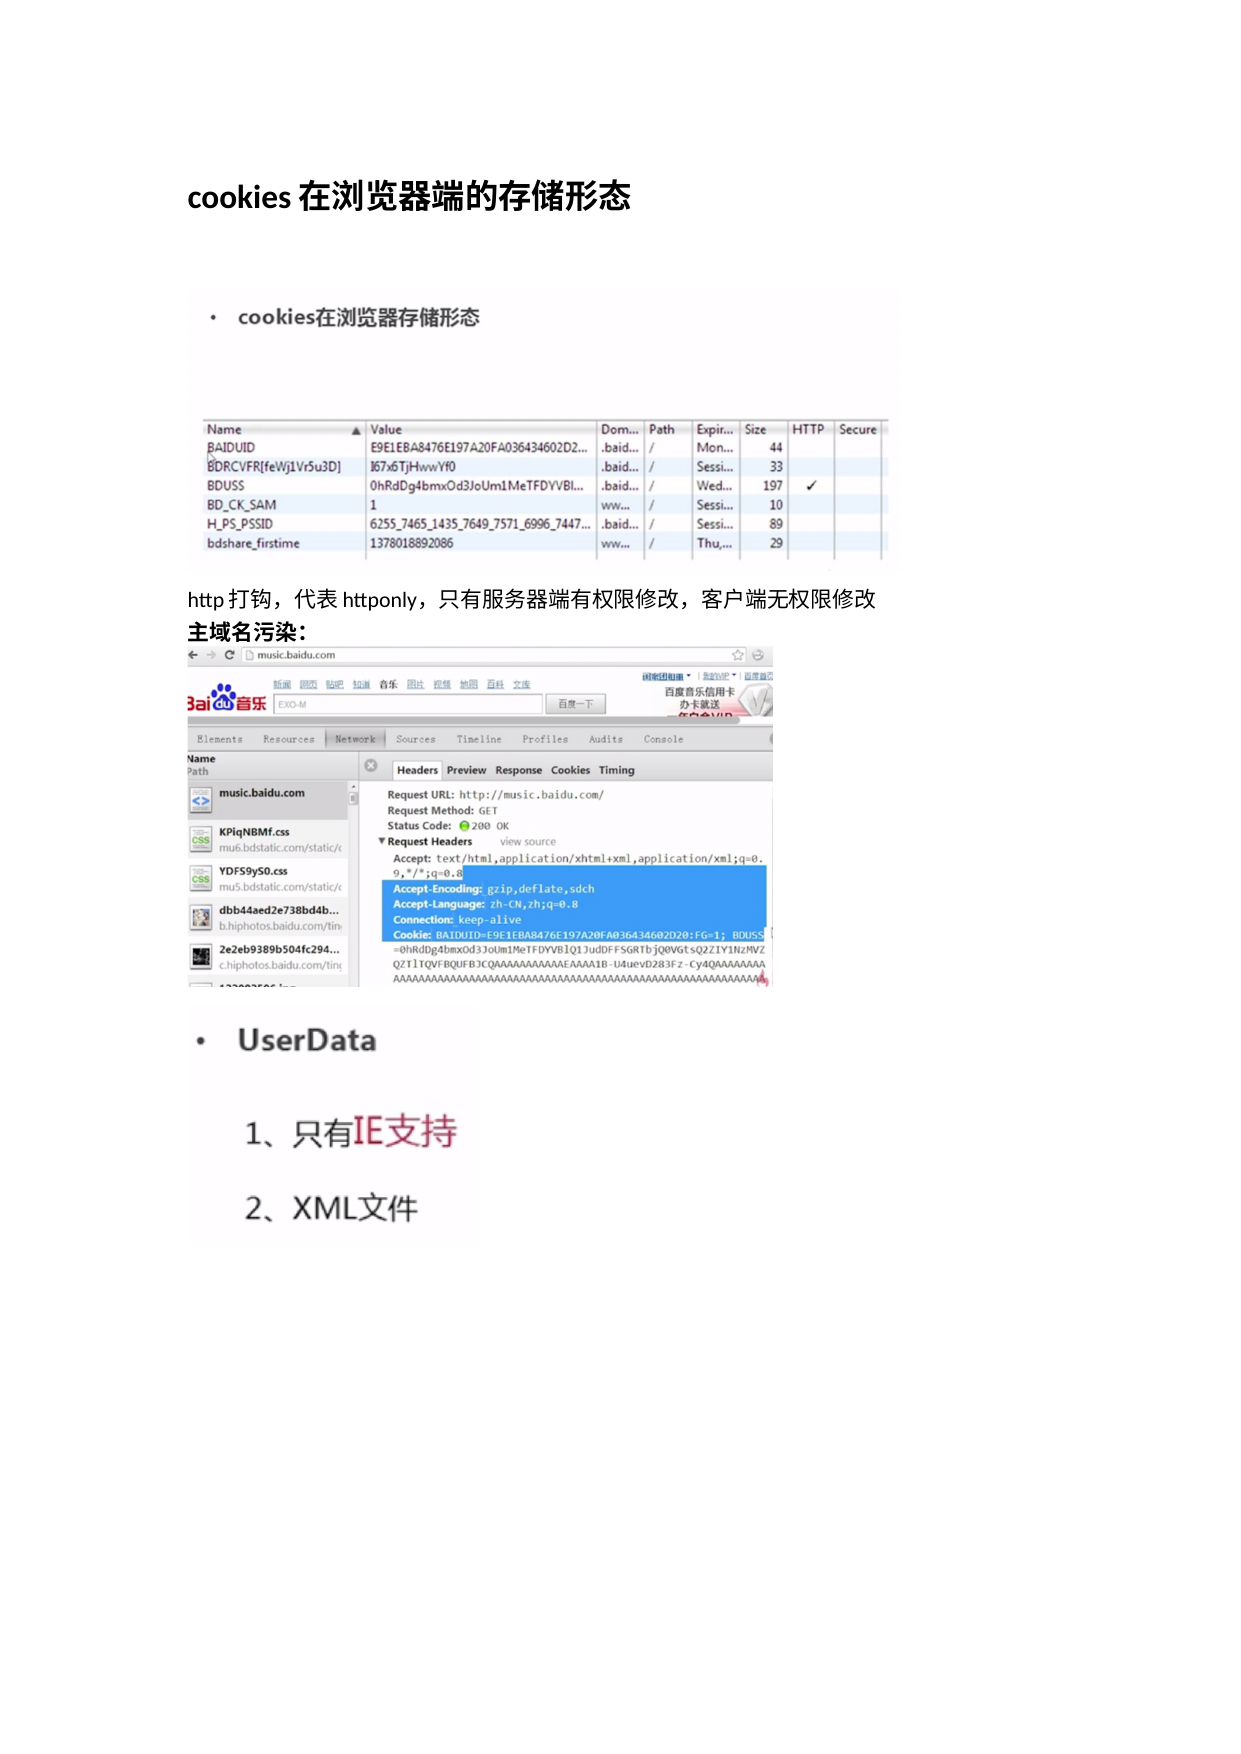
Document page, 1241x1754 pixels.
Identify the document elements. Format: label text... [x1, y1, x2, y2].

subtitle cookies在浏览器端的存储形态 [187, 162, 1053, 227]
text http打钩，代表httponly，只有服务器端有权限修改，客户端无权限修改 [187, 582, 1053, 614]
picture [187, 646, 773, 987]
picture [187, 1004, 475, 1244]
picture [187, 289, 901, 571]
text 主域名污染： [187, 614, 1053, 647]
